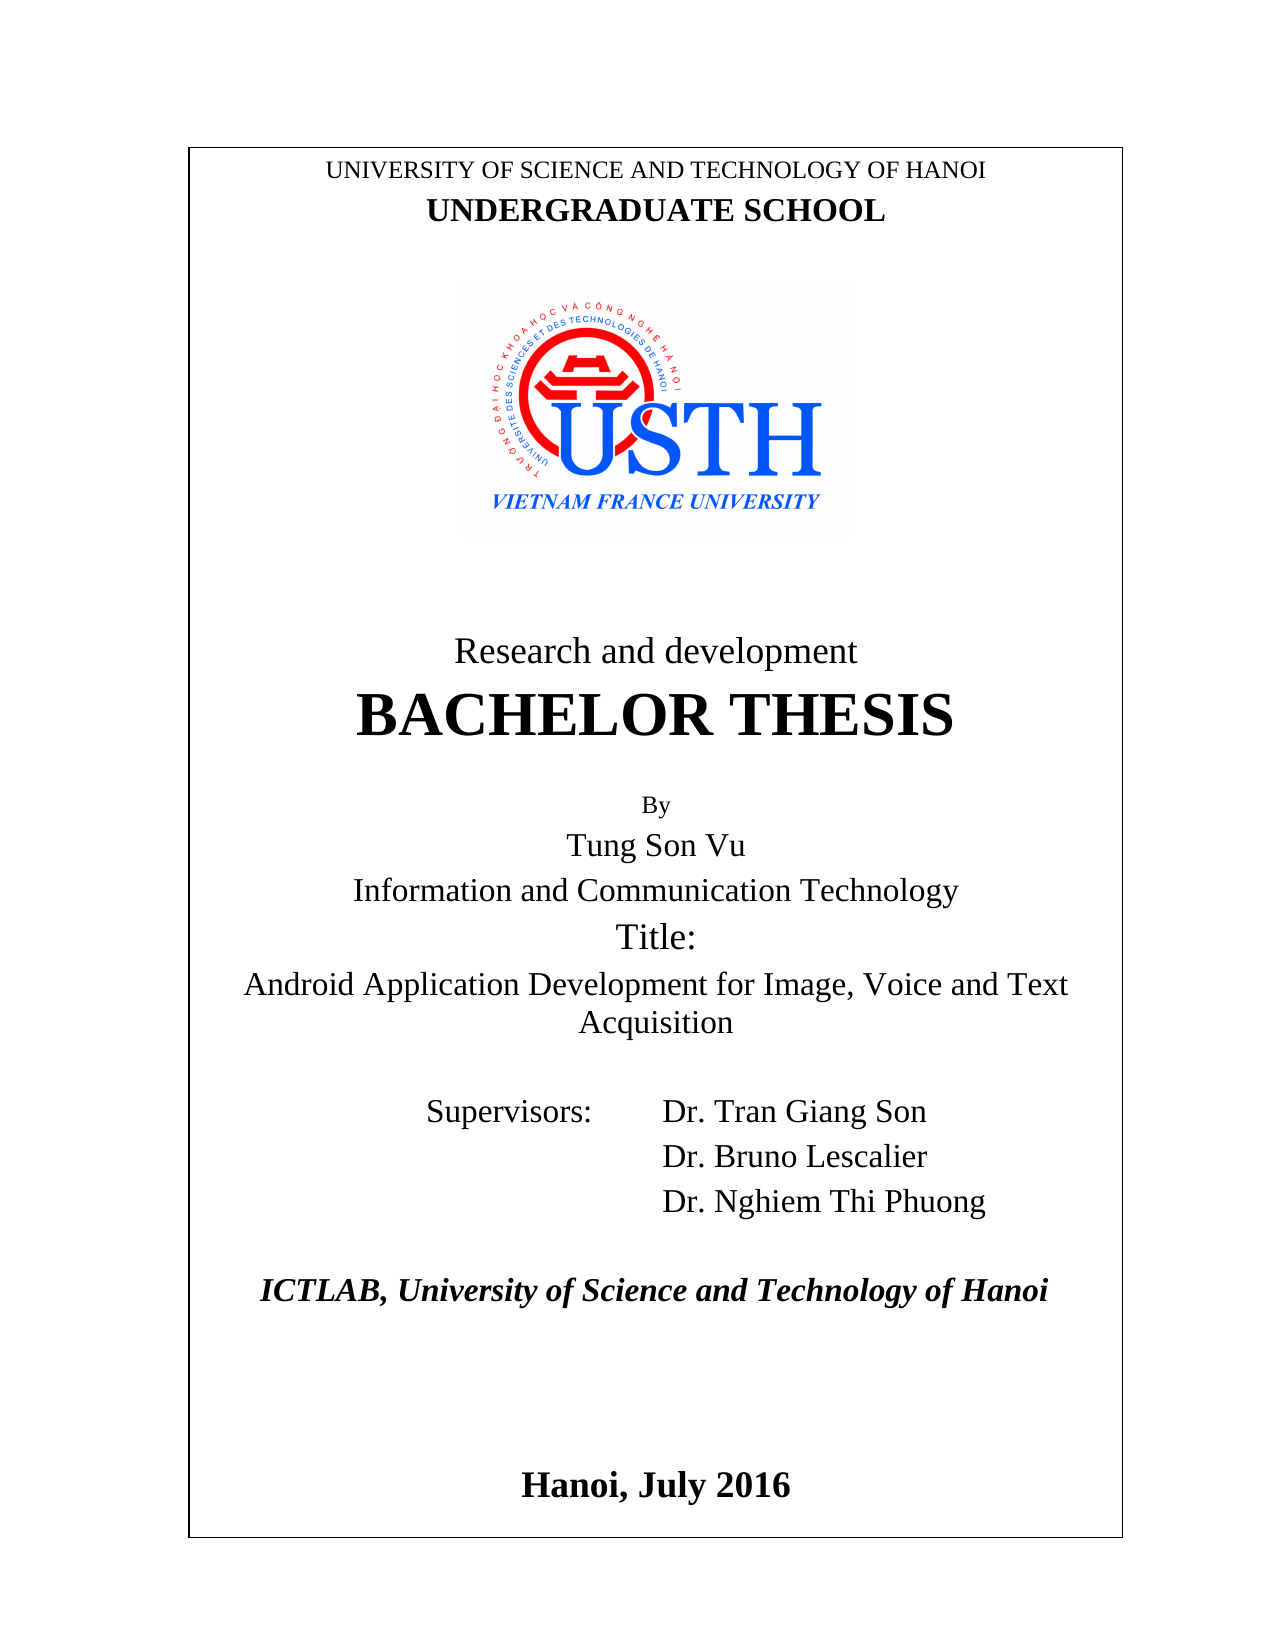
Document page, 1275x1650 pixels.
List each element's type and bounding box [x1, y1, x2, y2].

picture [460, 279, 852, 538]
